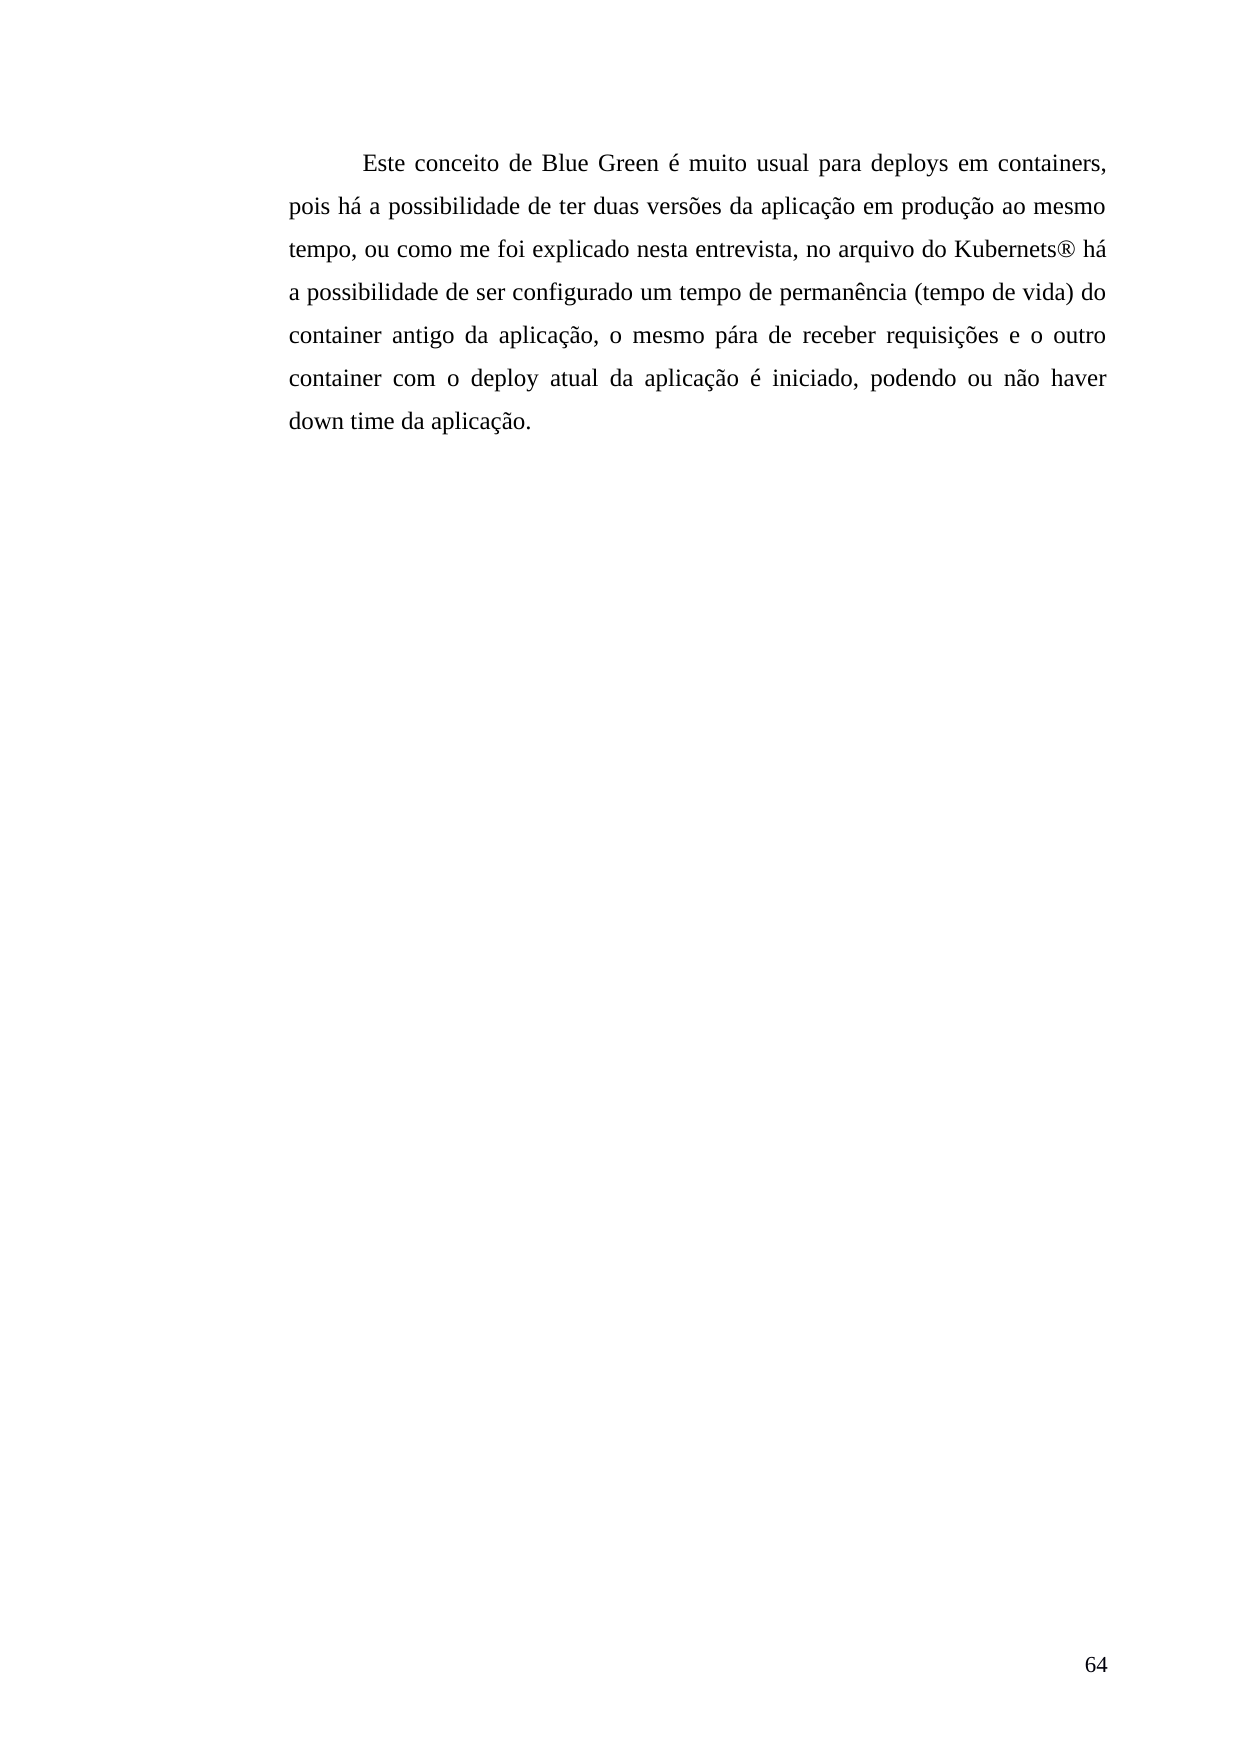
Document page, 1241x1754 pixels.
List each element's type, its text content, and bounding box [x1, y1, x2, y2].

text Este conceito de Blue Green é muito usual para deploys em containers, pois há a possibilidade de ter duas versões da aplicação em produção ao mesmo tempo, ou como me foi explicado nesta entrevista, no arquivo do Kubernets® há a possibilidade de ser configurado um tempo de permanência (tempo de vida) do container antigo da aplicação, o mesmo pára de receber requisições e o outro container com o deploy atual da aplicação é iniciado, podendo ou não haver down time da aplicação. [288, 148, 1107, 435]
